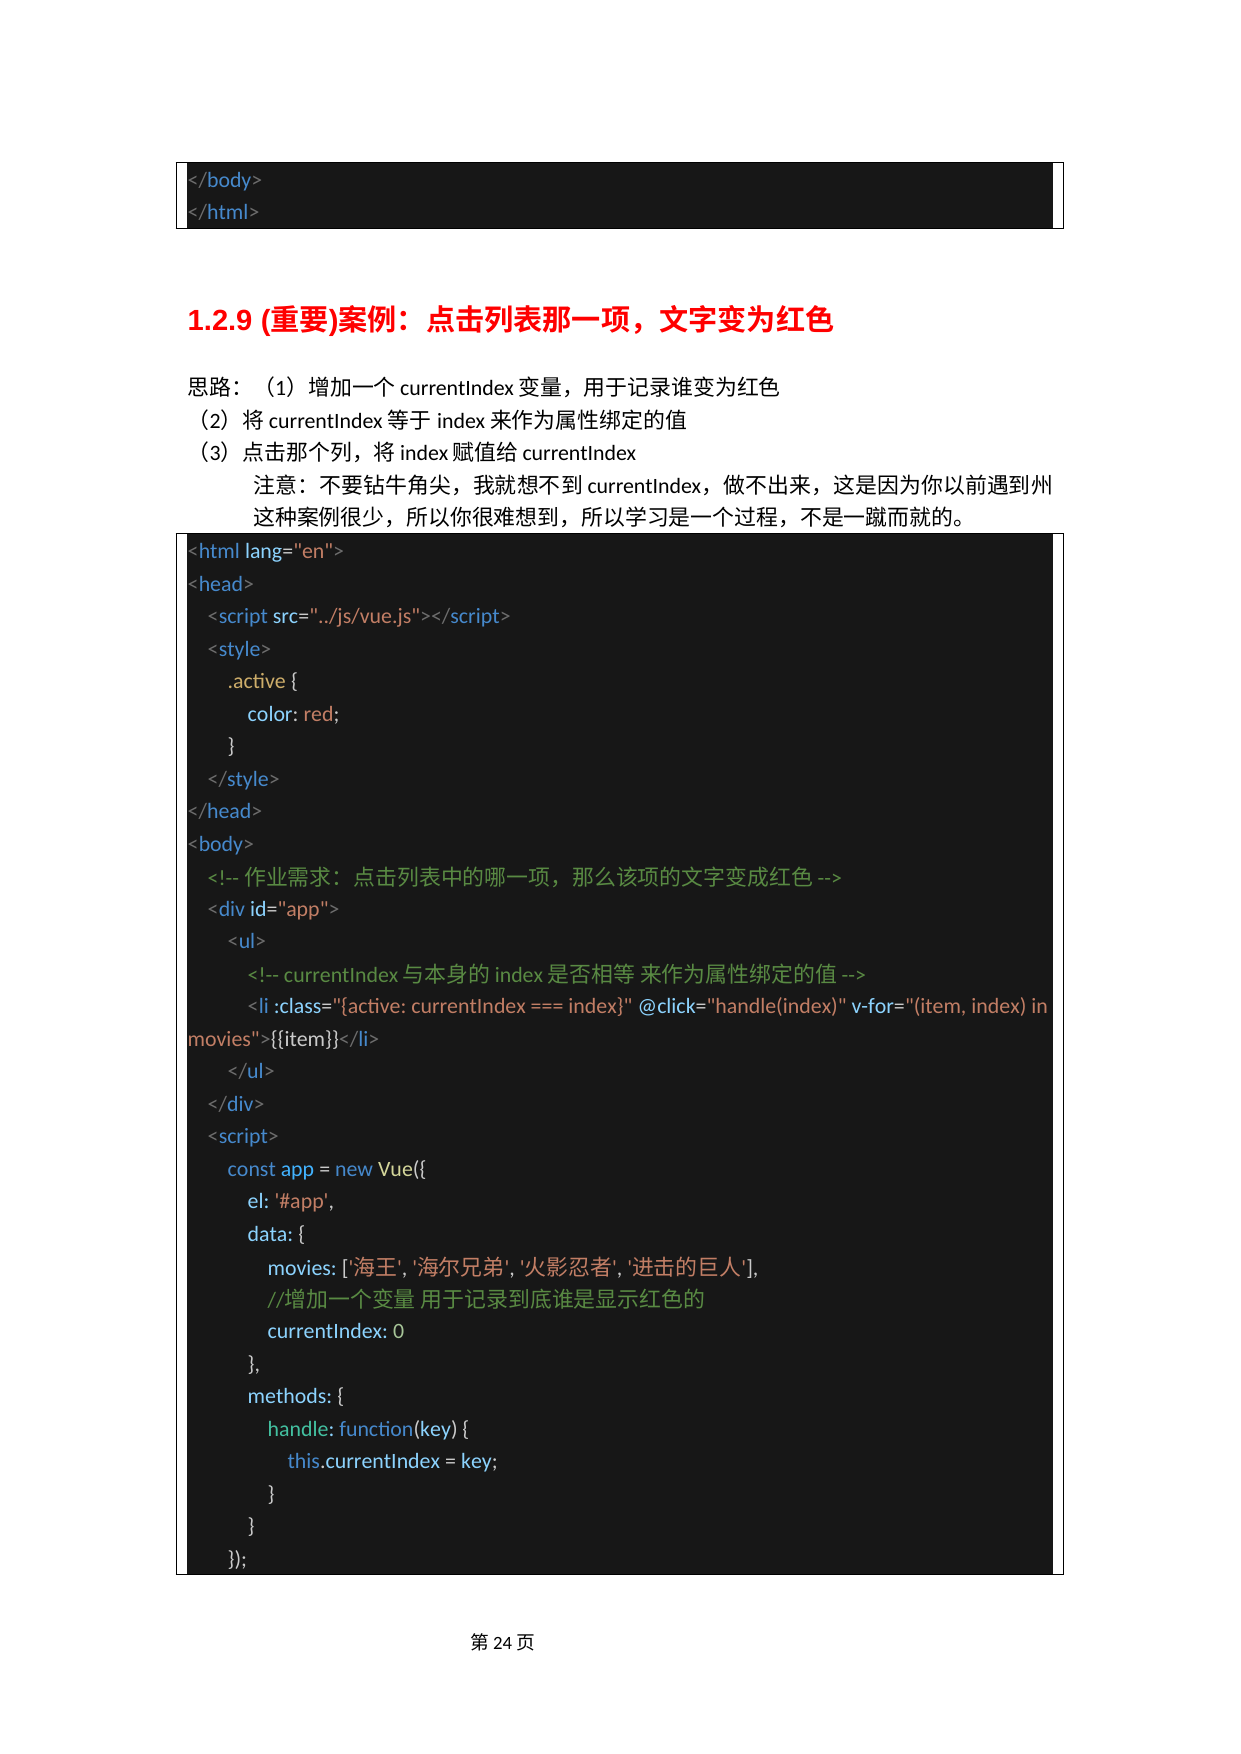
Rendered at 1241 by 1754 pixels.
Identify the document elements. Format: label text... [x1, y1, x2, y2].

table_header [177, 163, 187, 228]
list 注意：不要钻牛角尖，我就想不到currentIndex，做不出来，这是因为你以前遇到州这种案例很少，所以你很难想到，所以学习是一个过程，不是一蹴而就的。 [253, 468, 1053, 533]
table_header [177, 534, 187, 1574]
text 思路：（1）增加一个currentIndex变量，用于记录谁变为红色 [187, 371, 1053, 403]
list 点击那个列，将index赋值给currentIndex [187, 436, 1053, 468]
subtitle (重要)案例：点击列表那一项，文字变为红色 [187, 287, 1053, 352]
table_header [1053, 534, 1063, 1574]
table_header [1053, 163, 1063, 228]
list 将currentIndex 等于 index 来作为属性绑定的值 [187, 403, 1053, 436]
